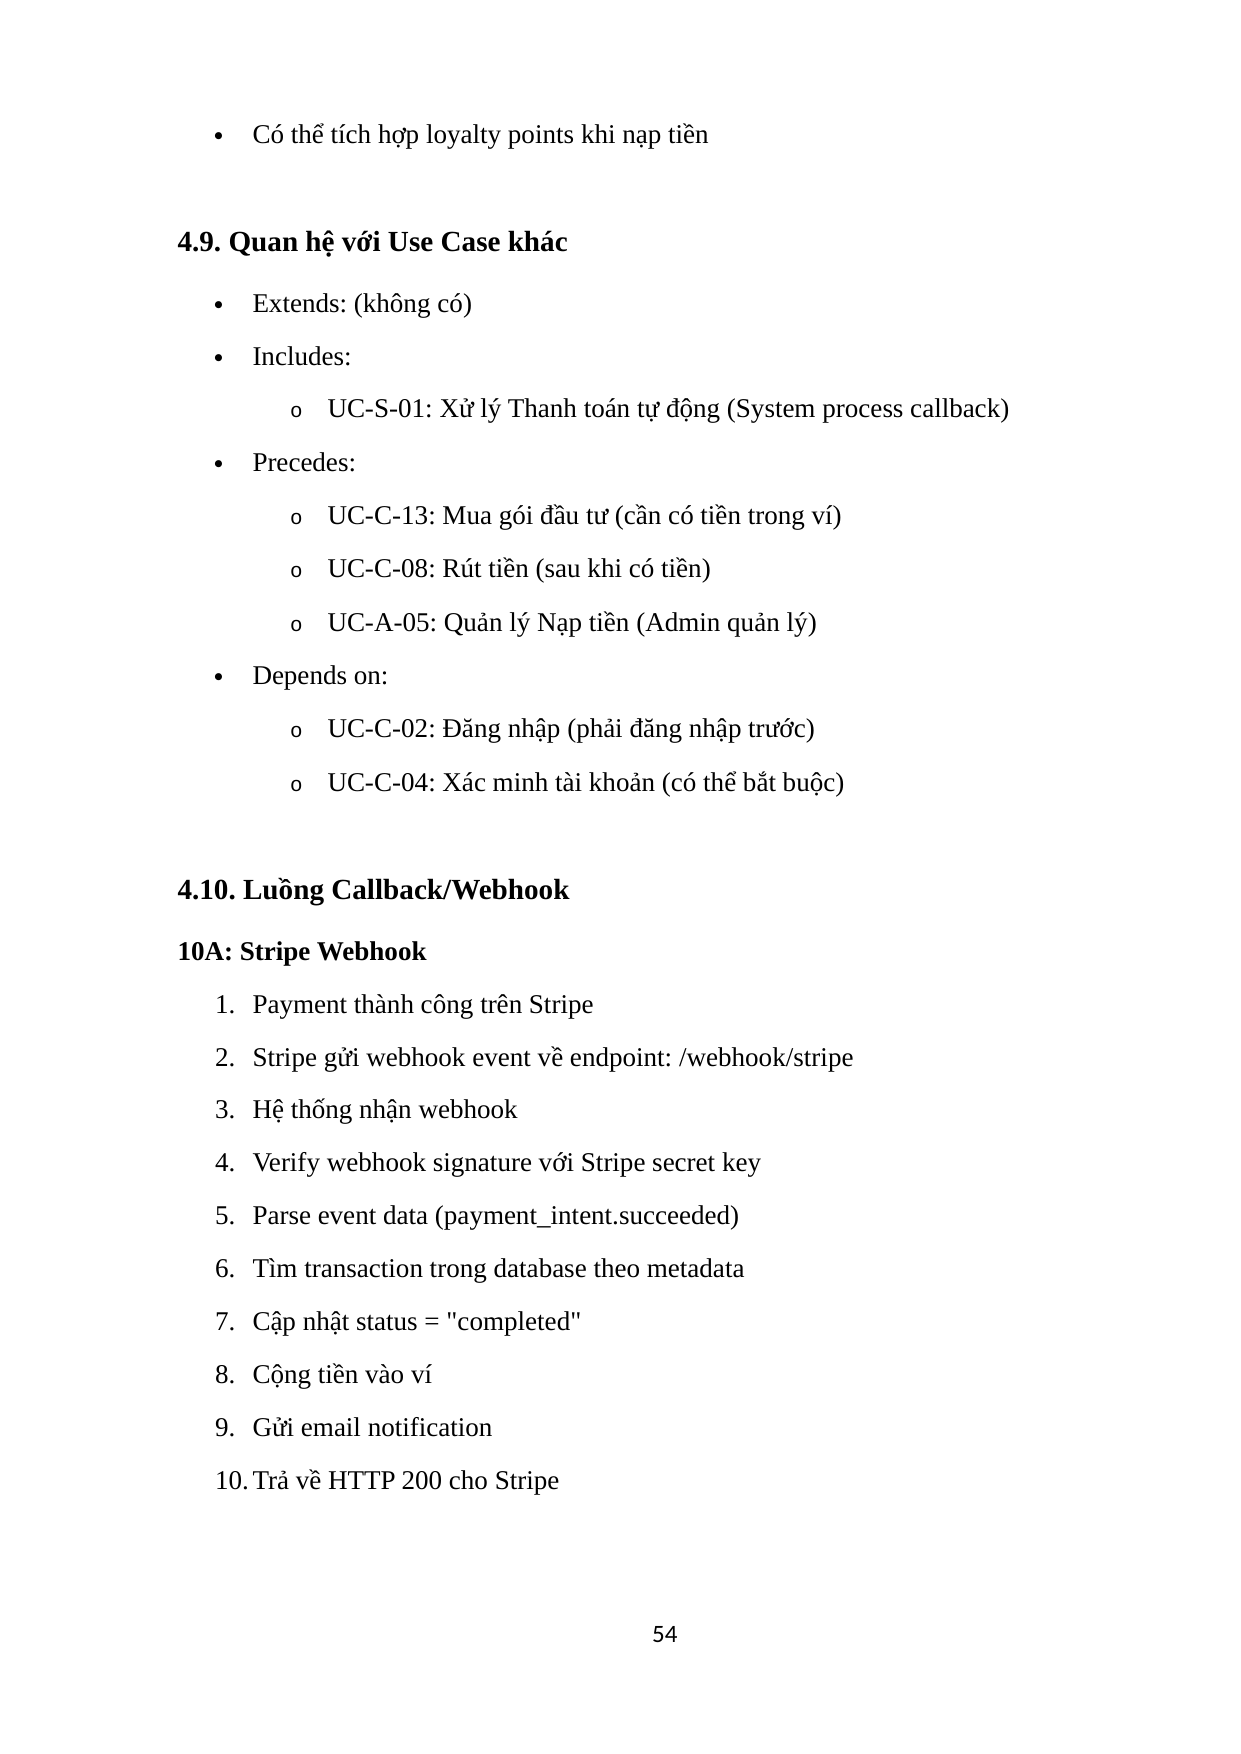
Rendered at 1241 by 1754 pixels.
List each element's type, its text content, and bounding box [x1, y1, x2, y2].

list Trả về HTTP 200 cho Stripe [215, 1464, 1152, 1495]
list Cập nhật status = "completed" [215, 1305, 1152, 1336]
list Parse event data (payment_intent.succeeded) [215, 1199, 1152, 1231]
list Stripe gửi webhook event về endpoint: /webhook/stripe [215, 1041, 1152, 1072]
list UC-C-08: Rút tiền (sau khi có tiền) [290, 552, 1152, 584]
list Includes: [215, 340, 1152, 371]
list Verify webhook signature với Stripe secret key [215, 1146, 1152, 1178]
list UC-C-13: Mua gói đầu tư (cần có tiền trong ví) [290, 499, 1152, 531]
list UC-C-02: Đăng nhập (phải đăng nhập trước) [290, 712, 1152, 744]
list Có thể tích hợp loyalty points khi nạp tiền [215, 118, 1152, 149]
list Hệ thống nhận webhook [215, 1093, 1152, 1125]
list Depends on: [215, 659, 1152, 690]
list UC-C-04: Xác minh tài khoản (có thể bắt buộc) [290, 766, 1152, 797]
list Extends: (không có) [215, 287, 1152, 318]
text 10A: Stripe Webhook [177, 935, 1152, 966]
list Cộng tiền vào ví [215, 1358, 1152, 1389]
subtitle 4.9. Quan hệ với Use Case khác [177, 224, 1152, 257]
subtitle 4.10. Luồng Callback/Webhook [177, 872, 1152, 906]
list Gửi email notification [215, 1411, 1152, 1442]
list UC-A-05: Quản lý Nạp tiền (Admin quản lý) [290, 606, 1152, 637]
list UC-S-01: Xử lý Thanh toán tự động (System process callback) [290, 393, 1152, 424]
list Precedes: [215, 446, 1152, 477]
list Tìm transaction trong database theo metadata [215, 1252, 1152, 1283]
list Payment thành công trên Stripe [215, 988, 1152, 1019]
